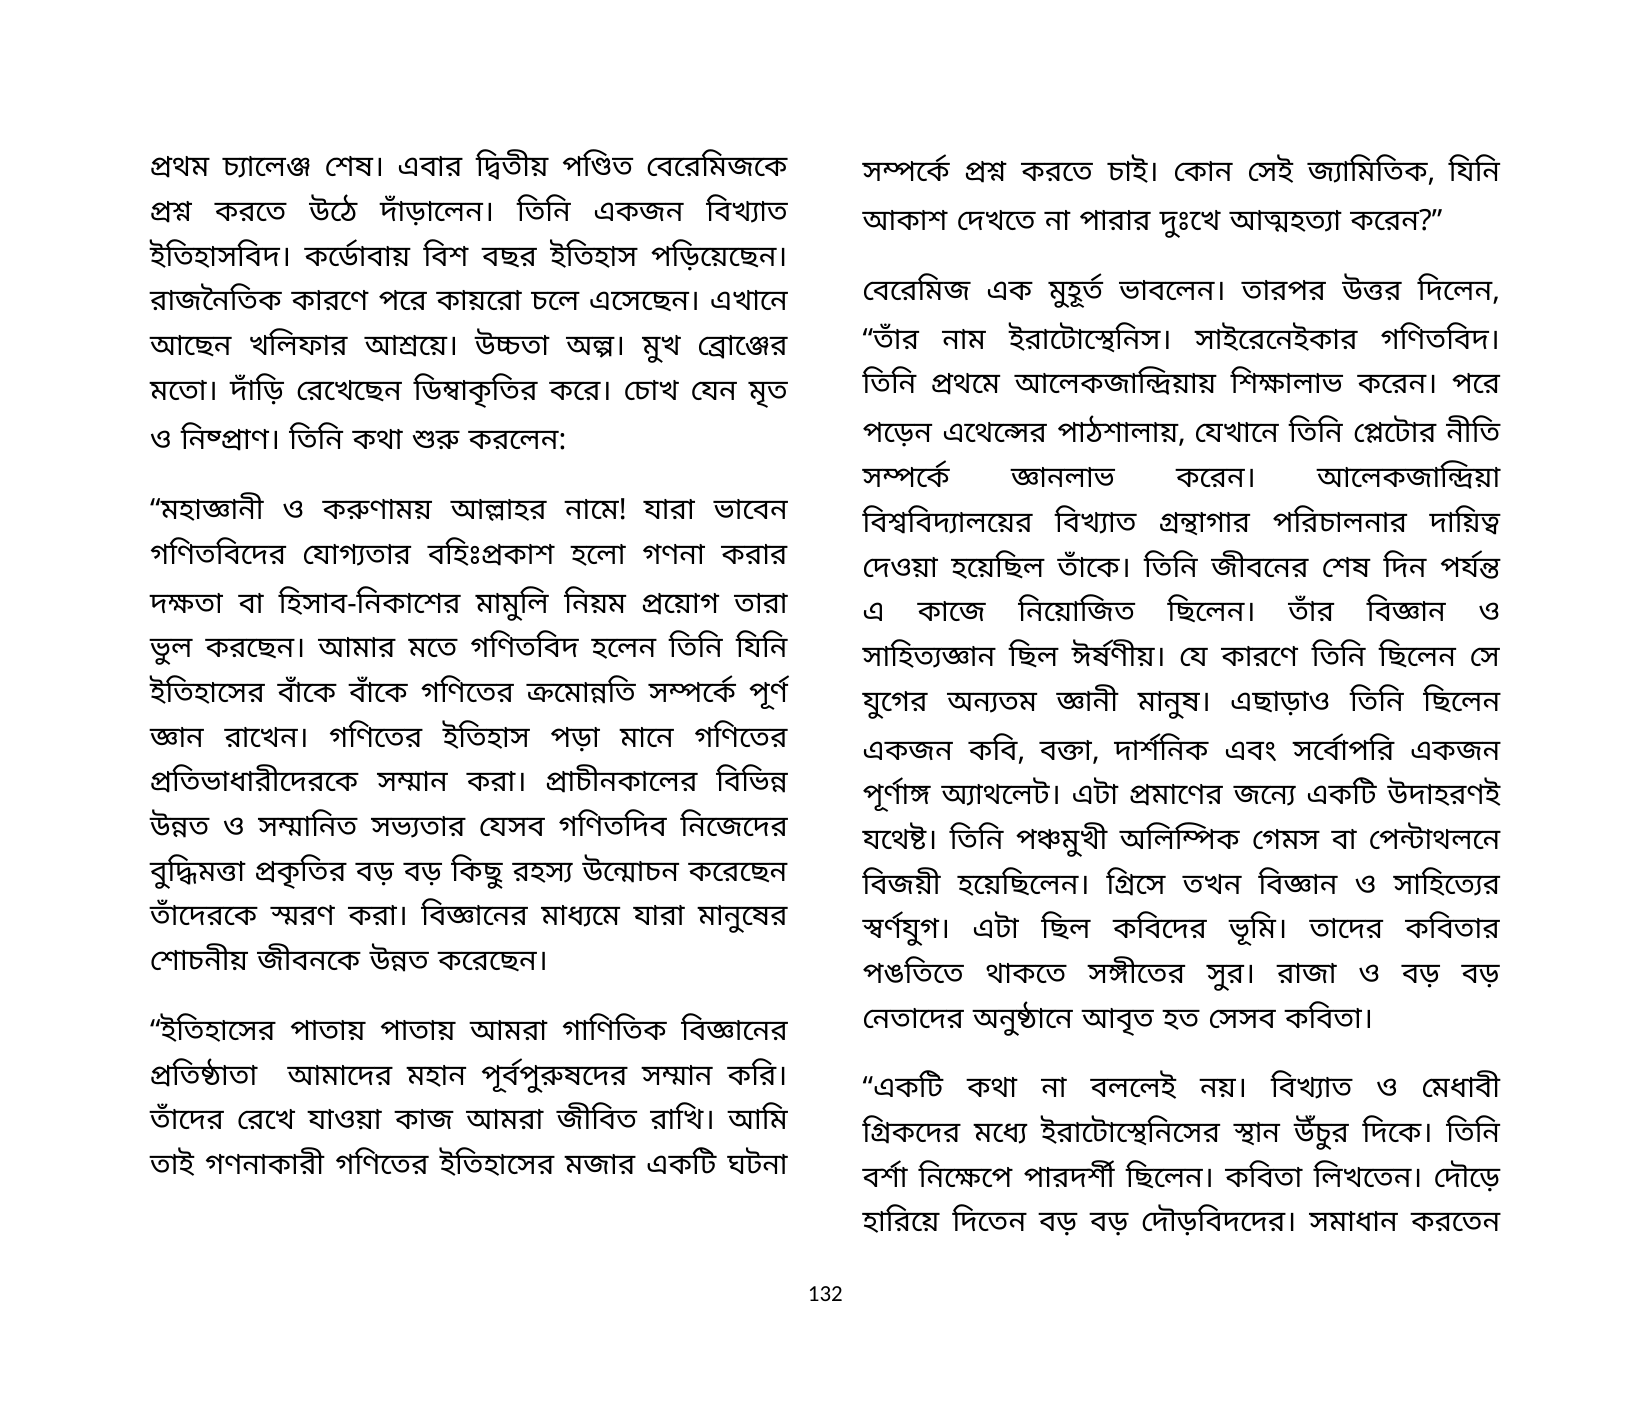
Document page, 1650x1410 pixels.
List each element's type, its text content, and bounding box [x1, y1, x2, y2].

text প্রথম চ্যালেঞ্জ শেষ। এবার দ্বিতীয় পণ্ডিত বেরেমিজকে প্রশ্ন করতে উঠে দাঁড়ালেন। তিনি একজন বিখ্যাত ইতিহাসবিদ। কর্ডোবায় বিশ বছর ইতিহাস পড়িয়েছেন। রাজনৈতিক কারণে পরে কায়রো চলে এসেছেন। এখানে আছেন খলিফার আশ্রয়ে। উচ্চতা অল্প। মুখ ব্রোঞ্জের মতো। দাঁড়ি রেখেছেন ডিম্বাকৃতির করে। চোখ যেন মৃত ও নিষ্প্রাণ। তিনি কথা শুরু করলেন: [150, 150, 787, 461]
text “ইতিহাসের পাতায় পাতায় আমরা গাণিতিক বিজ্ঞানের প্রতিষ্ঠাতা আমাদের মহান পূর্বপুরুষদের সম্মান করি। তাঁদের রেখে যাওয়া কাজ আমরা জীবিত রাখি। আমি তাই গণনাকারী গণিতের ইতিহাসের মজার একটি ঘটনা সম্পর্কে প্রশ্ন করতে চাই। কোন সেই জ্যামিতিক, যিনি আকাশ দেখতে না পারার দুঃখে আত্মহত্যা করেন?” [862, 150, 1500, 242]
text “মহাজ্ঞানী ও করুণাময় আল্লাহর নামে! যারা ভাবেন গণিতবিদের যোগ্যতার বহিঃপ্রকাশ হলো গণনা করার দক্ষতা বা হিসাব-নিকাশের মামুলি নিয়ম প্রয়োগ তারা ভুল করছেন। আমার মতে গণিতবিদ হলেন তিনি যিনি ইতিহাসের বাঁকে বাঁকে গণিতের ক্রমোন্নতি সম্পর্কে পূর্ণ জ্ঞান রাখেন। গণিতের ইতিহাস পড়া মানে গণিতের প্রতিভাধারীদেরকে সম্মান করা। প্রাচীনকালের বিভিন্ন উন্নত ও সম্মানিত সভ্যতার যেসব গণিতদিব নিজেদের বুদ্ধিমত্তা প্রকৃতির বড় বড় কিছু রহস্য উন্মোচন করেছেন তাঁদেরকে স্মরণ করা। বিজ্ঞানের মাধ্যমে যারা মানুষের শোচনীয় জীবনকে উন্নত করেছেন। [150, 488, 787, 982]
text বেরেমিজ এক মুহূর্ত ভাবলেন। তারপর উত্তর দিলেন, “তাঁর নাম ইরাটোস্থেনিস। সাইরেনেইকার গণিতবিদ। তিনি প্রথমে আলেকজান্দ্রিয়ায় শিক্ষালাভ করেন। পরে পড়েন এথেন্সের পাঠশালায়, যেখানে তিনি প্লেটোর নীতি সম্পর্কে জ্ঞানলাভ করেন। আলেকজান্দ্রিয়া বিশ্ববিদ্যালয়ের বিখ্যাত গ্রন্থাগার পরিচালনার দায়িত্ব দেওয়া হয়েছিল তাঁকে। তিনি জীবনের শেষ দিন পর্যন্ত এ কাজে নিয়োজিত ছিলেন। তাঁর বিজ্ঞান ও সাহিত্যজ্ঞান ছিল ঈর্ষণীয়। যে কারণে তিনি ছিলেন সে যুগের অন্যতম জ্ঞানী মানুষ। এছাড়াও তিনি ছিলেন একজন কবি, বক্তা, দার্শনিক এবং সর্বোপরি একজন পূর্ণাঙ্গ অ্যাথলেট। এটা প্রমাণের জন্যে একটি উদাহরণই যথেষ্ট। তিনি পঞ্চমুখী অলিম্পিক গেমস বা পেন্টাথলনে বিজয়ী হয়েছিলেন। গ্রিসে তখন বিজ্ঞান ও সাহিত্যের স্বর্ণযুগ। এটা ছিল কবিদের ভূমি। তাদের কবিতার পঙতিতে থাকতে সঙ্গীতের সুর। রাজা ও বড় বড় নেতাদের অনুষ্ঠানে আবৃত হত সেসব কবিতা। [862, 269, 1500, 1040]
text “ইতিহাসের পাতায় পাতায় আমরা গাণিতিক বিজ্ঞানের প্রতিষ্ঠাতা আমাদের মহান পূর্বপুরুষদের সম্মান করি। তাঁদের রেখে যাওয়া কাজ আমরা জীবিত রাখি। আমি তাই গণনাকারী গণিতের ইতিহাসের মজার একটি ঘটনা সম্পর্কে প্রশ্ন করতে চাই। কোন সেই জ্যামিতিক, যিনি আকাশ দেখতে না পারার দুঃখে আত্মহত্যা করেন?” [150, 1009, 787, 1186]
